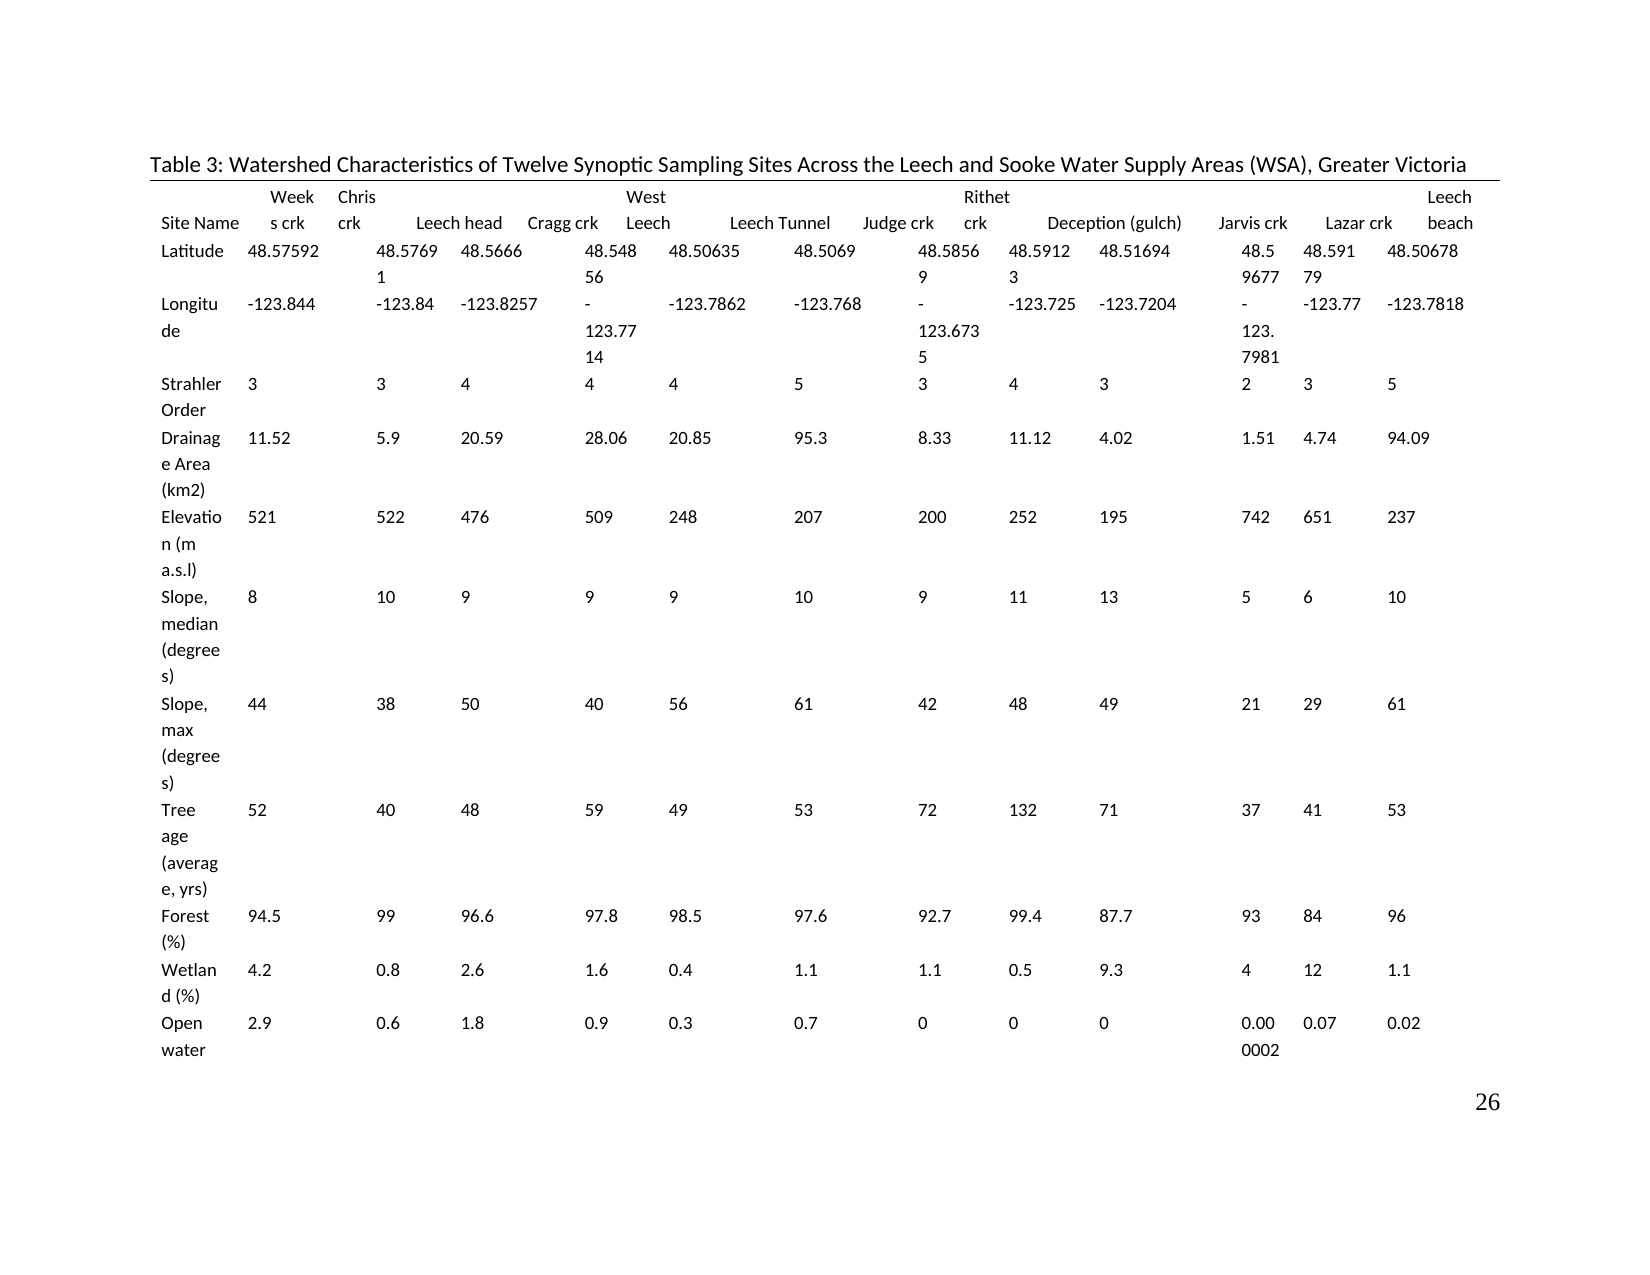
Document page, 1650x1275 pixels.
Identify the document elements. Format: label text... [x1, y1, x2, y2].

table_cell 200 [907, 506, 997, 586]
table_cell 12 [1292, 958, 1376, 1011]
table_cell 3 [236, 372, 365, 426]
table_cell -123.7818 [1376, 292, 1500, 372]
table_cell 9 [907, 586, 997, 692]
table_header Weeks crk [259, 185, 327, 239]
table_cell 3 [907, 372, 997, 426]
table_cell 48.5666 [449, 239, 573, 292]
table_cell 0.5 [997, 958, 1088, 1011]
table_cell 48.50678 [1376, 239, 1500, 292]
table_cell 522 [365, 506, 449, 586]
table_cell 11 [997, 586, 1088, 692]
table_cell -123.7204 [1088, 292, 1230, 372]
table_cell 49 [1088, 692, 1230, 798]
table_cell Forest (%) [150, 904, 236, 958]
table_cell 4 [997, 372, 1088, 426]
table_cell 40 [365, 798, 449, 904]
table_cell 0 [907, 1011, 997, 1065]
table_cell 8 [236, 586, 365, 692]
table_cell 98.5 [658, 904, 783, 958]
table_cell Slope, median (degrees) [150, 586, 236, 692]
table_cell 10 [365, 586, 449, 692]
table_cell 3 [365, 372, 449, 426]
table_cell 0 [1088, 1011, 1230, 1065]
table_header West Leech [615, 185, 718, 239]
table_cell 252 [997, 506, 1088, 586]
table_cell 4.2 [236, 958, 365, 1011]
table_cell 95.3 [783, 426, 907, 506]
table_cell 53 [1376, 798, 1500, 904]
table_cell 48.57592 [236, 239, 365, 292]
table_cell 96.6 [449, 904, 573, 958]
table_cell 0.4 [658, 958, 783, 1011]
table_cell 0.3 [658, 1011, 783, 1065]
table_cell -123.84 [365, 292, 449, 372]
table_cell -123.7981 [1230, 292, 1292, 372]
table_cell 72 [907, 798, 997, 904]
table_cell 5 [783, 372, 907, 426]
table_cell 4 [1230, 958, 1292, 1011]
table_cell 50 [449, 692, 573, 798]
table_cell 20.85 [658, 426, 783, 506]
table_cell -123.7862 [658, 292, 783, 372]
table_cell 4 [449, 372, 573, 426]
table_cell 48.58569 [907, 239, 997, 292]
table_cell -123.844 [236, 292, 365, 372]
table_cell 94.5 [236, 904, 365, 958]
table_cell 0.02 [1376, 1011, 1500, 1065]
table_header Site Name [150, 185, 259, 239]
table_cell 52 [236, 798, 365, 904]
table_cell 1.51 [1230, 426, 1292, 506]
table_cell 48.59179 [1292, 239, 1376, 292]
table_cell 0 [997, 1011, 1088, 1065]
table_header Cragg crk [516, 185, 615, 239]
table_cell 10 [1376, 586, 1500, 692]
table_cell 13 [1088, 586, 1230, 692]
table_cell 0.6 [365, 1011, 449, 1065]
table_cell Strahler Order [150, 372, 236, 426]
table_cell 48.50635 [658, 239, 783, 292]
table_cell 0.8 [365, 958, 449, 1011]
table_cell 3 [1292, 372, 1376, 426]
table_cell 48.57691 [365, 239, 449, 292]
table_cell 61 [783, 692, 907, 798]
table_cell 5.9 [365, 426, 449, 506]
table_cell 99 [365, 904, 449, 958]
table_cell 207 [783, 506, 907, 586]
table_cell -123.6735 [907, 292, 997, 372]
table_cell 248 [658, 506, 783, 586]
table_cell 8.33 [907, 426, 997, 506]
table_header Chris crk [327, 185, 405, 239]
table_cell 10 [783, 586, 907, 692]
table_cell 0.000002 [1230, 1011, 1292, 1065]
table_cell 1.6 [573, 958, 657, 1011]
table_cell -123.8257 [449, 292, 573, 372]
table_cell 29 [1292, 692, 1376, 798]
text Table 3: Watershed Characteristics of Twelve Synoptic Sampling Sites Across the Leech and Sooke Water Supply Areas (WSA), Greater Victoria [150, 150, 1500, 180]
table_cell 92.7 [907, 904, 997, 958]
table_cell -123.725 [997, 292, 1088, 372]
table_header Leech head [405, 185, 516, 239]
table_cell 59 [573, 798, 657, 904]
table_cell 48.5069 [783, 239, 907, 292]
table_cell 5 [1376, 372, 1500, 426]
table_cell 71 [1088, 798, 1230, 904]
table_cell 48.54856 [573, 239, 657, 292]
table_cell 509 [573, 506, 657, 586]
table_cell 237 [1376, 506, 1500, 586]
table_cell 48 [997, 692, 1088, 798]
table_header Deception (gulch) [1036, 185, 1207, 239]
table_cell Slope, max (degrees) [150, 692, 236, 798]
table_cell 56 [658, 692, 783, 798]
table_cell 87.7 [1088, 904, 1230, 958]
table_cell 11.12 [997, 426, 1088, 506]
table_cell 9 [658, 586, 783, 692]
table_cell 4 [573, 372, 657, 426]
table_cell 2 [1230, 372, 1292, 426]
table_cell 48.51694 [1088, 239, 1230, 292]
table_cell 97.6 [783, 904, 907, 958]
table_cell 84 [1292, 904, 1376, 958]
table_cell 40 [573, 692, 657, 798]
table_header Rithet crk [953, 185, 1036, 239]
table_cell -123.768 [783, 292, 907, 372]
table_cell Latitude [150, 239, 236, 292]
table_cell 21 [1230, 692, 1292, 798]
table_cell 49 [658, 798, 783, 904]
table_cell 3 [1088, 372, 1230, 426]
table_cell 1.8 [449, 1011, 573, 1065]
table_cell 61 [1376, 692, 1500, 798]
table_cell 0.9 [573, 1011, 657, 1065]
table_header Judge crk [852, 185, 953, 239]
table_header Lazar crk [1314, 185, 1416, 239]
table_cell 96 [1376, 904, 1500, 958]
table_header Leech Tunnel [719, 185, 852, 239]
table_cell 41 [1292, 798, 1376, 904]
table_cell 48.59123 [997, 239, 1088, 292]
table_cell 93 [1230, 904, 1292, 958]
table_cell 9 [449, 586, 573, 692]
table_cell 1.1 [1376, 958, 1500, 1011]
table_cell Open water (%) [150, 1011, 236, 1065]
table_cell Tree age (average, yrs) [150, 798, 236, 904]
table_cell 37 [1230, 798, 1292, 904]
table_cell 42 [907, 692, 997, 798]
table_cell 48.59677 [1230, 239, 1292, 292]
table_cell 476 [449, 506, 573, 586]
table_cell 132 [997, 798, 1088, 904]
table_header Jarvis crk [1208, 185, 1314, 239]
table_cell -123.77 [1292, 292, 1376, 372]
table_cell 44 [236, 692, 365, 798]
table_cell 1.1 [783, 958, 907, 1011]
table_cell 521 [236, 506, 365, 586]
table_cell Wetland (%) [150, 958, 236, 1011]
table_cell 11.52 [236, 426, 365, 506]
table_cell 2.6 [449, 958, 573, 1011]
table_header Leech beach [1416, 185, 1500, 239]
table_cell 94.09 [1376, 426, 1500, 506]
table_cell 0.07 [1292, 1011, 1376, 1065]
table_cell 195 [1088, 506, 1230, 586]
table_cell 48 [449, 798, 573, 904]
table_cell 9.3 [1088, 958, 1230, 1011]
table_cell 4.74 [1292, 426, 1376, 506]
table_cell 5 [1230, 586, 1292, 692]
table_cell 9 [573, 586, 657, 692]
table_cell 28.06 [573, 426, 657, 506]
table_cell 651 [1292, 506, 1376, 586]
table_cell 99.4 [997, 904, 1088, 958]
table_cell 20.59 [449, 426, 573, 506]
table_cell 1.1 [907, 958, 997, 1011]
table_cell Drainage Area (km2) [150, 426, 236, 506]
table_cell 6 [1292, 586, 1376, 692]
table_cell 53 [783, 798, 907, 904]
table_cell 97.8 [573, 904, 657, 958]
table_cell 4 [658, 372, 783, 426]
table_cell Elevation (m a.s.l) [150, 506, 236, 586]
table_cell 2.9 [236, 1011, 365, 1065]
table_cell Longitude [150, 292, 236, 372]
table_cell 38 [365, 692, 449, 798]
table_cell 4.02 [1088, 426, 1230, 506]
table_cell 0.7 [783, 1011, 907, 1065]
table_cell 742 [1230, 506, 1292, 586]
table_cell -123.7714 [573, 292, 657, 372]
